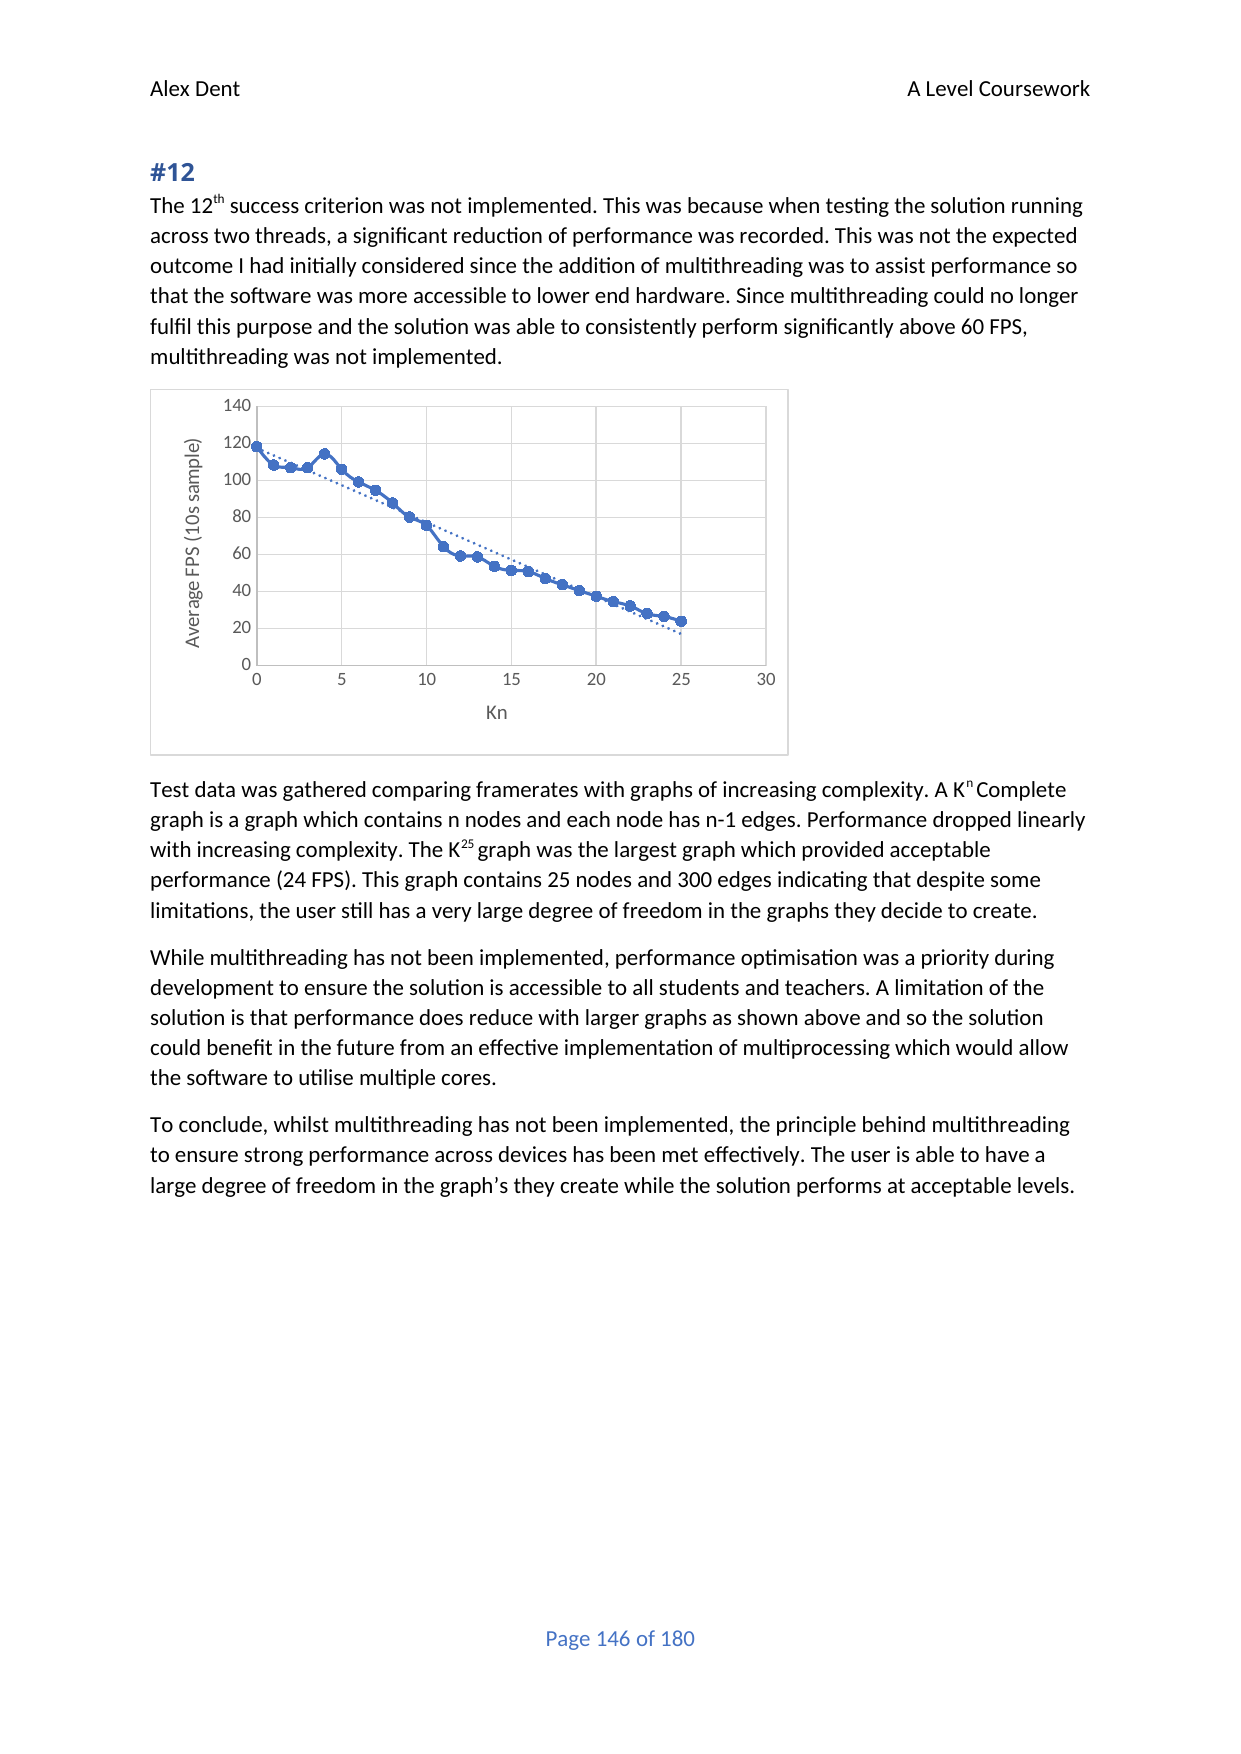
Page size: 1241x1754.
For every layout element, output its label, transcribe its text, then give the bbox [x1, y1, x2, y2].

text To conclude, whilst multithreading has not been implemented, the principle behind multithreading to ensure strong performance across devices has been met effectively. The user is able to have a large degree of freedom in the graph’s they create while the solution performs at acceptable levels. [150, 1110, 1090, 1199]
subtitle #12 [150, 154, 1090, 188]
text The 12th success criterion was not implemented. This was because when testing the solution running across two threads, a significant reduction of performance was recorded. This was not the expected outcome I had initially considered since the addition of multithreading was to assist performance so that the software was more accessible to lower end hardware. Since multithreading could no longer fulfil this purpose and the solution was able to consistently perform significantly above 60 FPS, multithreading was not implemented. [150, 191, 1090, 370]
text While multithreading has not been implemented, performance optimisation was a priority during development to ensure the solution is accessible to all students and teachers. A limitation of the solution is that performance does reduce with larger graphs as shown above and so the solution could benefit in the future from an effective implementation of multiprocessing which would allow the software to utilise multiple cores. [150, 943, 1090, 1091]
text Test data was gathered comparing framerates with graphs of increasing complexity. A Kn Complete graph is a graph which contains n nodes and each node has n-1 edges. Performance dropped linearly with increasing complexity. The K25 graph was the largest graph which provided acceptable performance (24 FPS). This graph contains 25 nodes and 300 edges indicating that despite some limitations, the user still has a very large degree of freedom in the graphs they decide to create. [150, 775, 1090, 924]
